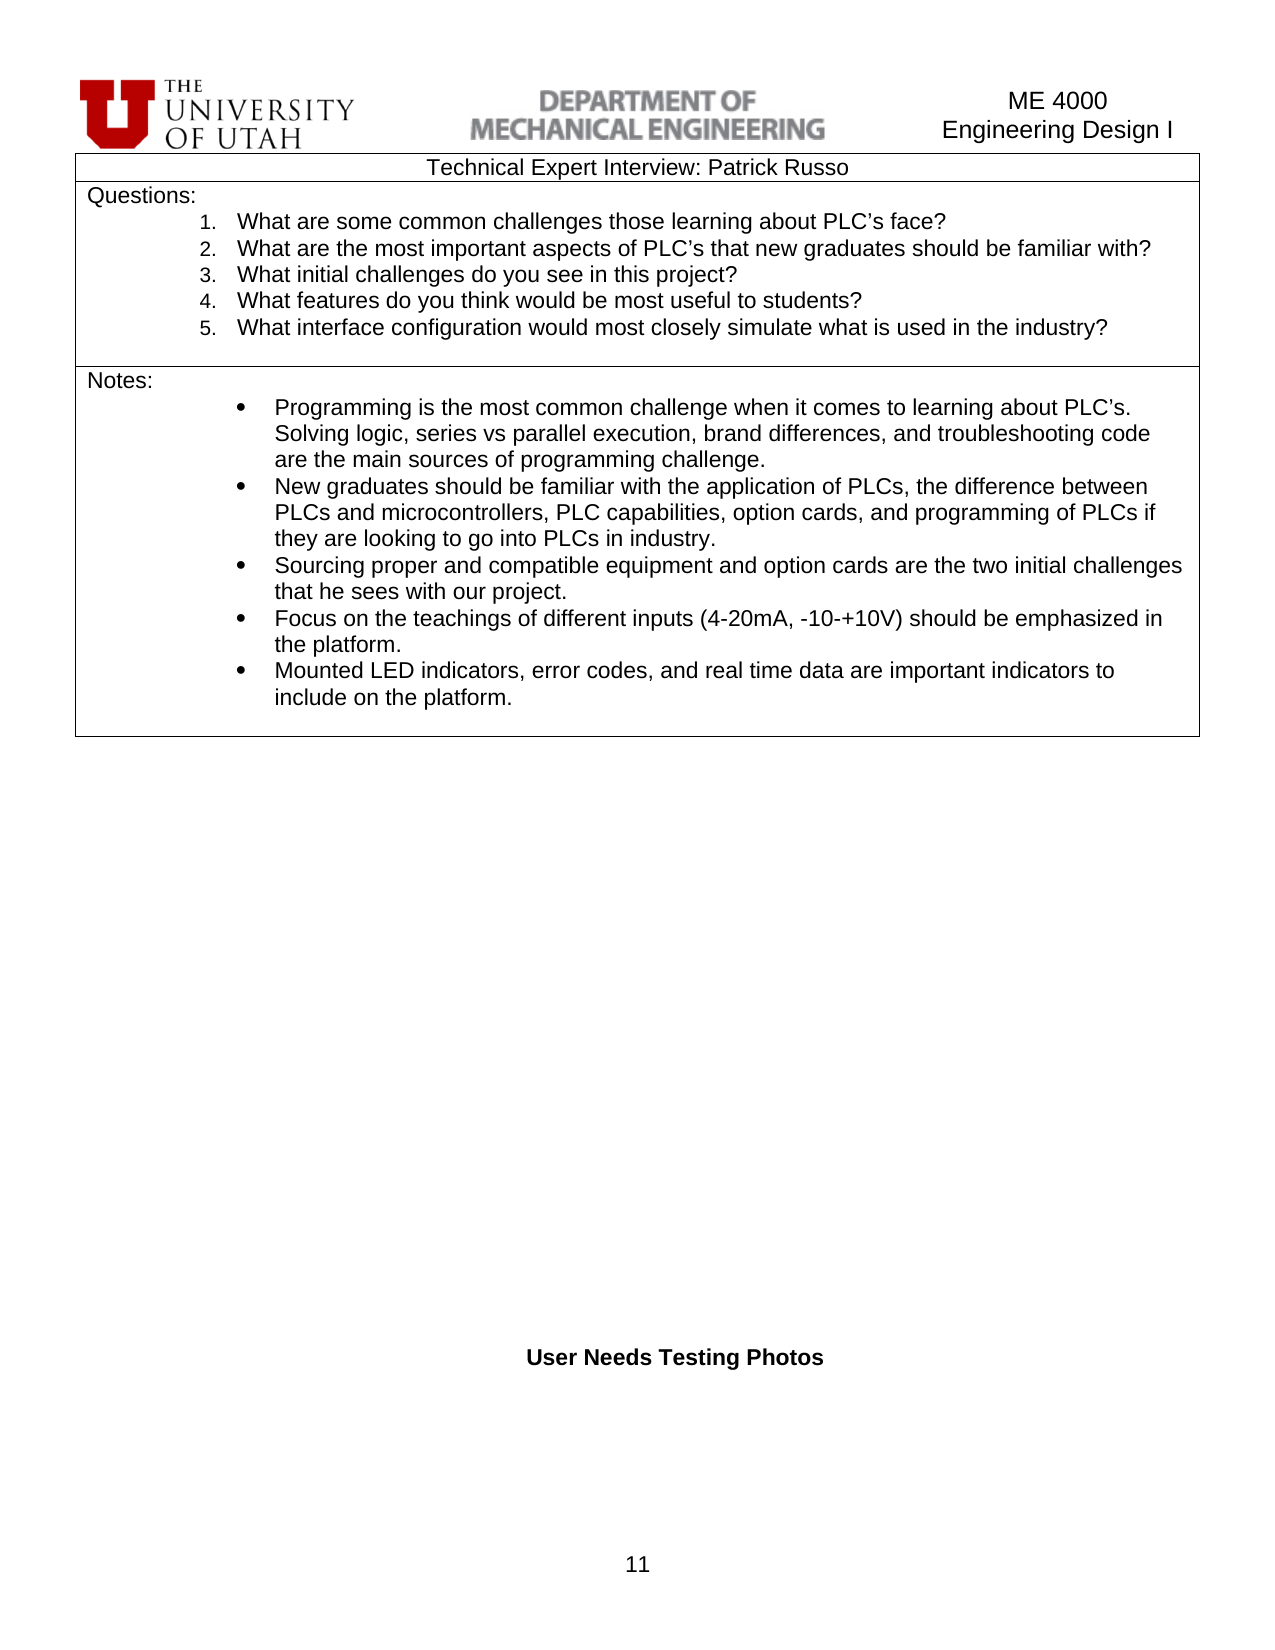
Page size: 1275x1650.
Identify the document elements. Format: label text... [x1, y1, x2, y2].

table_cell Notes: Programming is the most common challenge when it comes to learning about PLC’s. Solving logic, series vs parallel execution, brand differences, and troubleshooting code are the main sources of programming challenge. New graduates should be familiar with the application of PLCs, the difference between PLCs and microcontrollers, PLC capabilities, option cards, and programming of PLCs if they are looking to go into PLCs in industry. Sourcing proper and compatible equipment and option cards are the two initial challenges that he sees with our project. Focus on the teachings of different inputs (4-20mA, -10-+10V) should be emphasized in the platform. Mounted LED indicators, error codes, and real time data are important indicators to include on the platform. [76, 367, 1199, 736]
picture [75, 75, 357, 154]
table_cell Questions: What are some common challenges those learning about PLC’s face? What are the most important aspects of PLC’s that new graduates should be familiar with? What initial challenges do you see in this project? What features do you think would be most useful to students? What interface configuration would most closely simulate what is used in the industry? [76, 182, 1199, 366]
table_header Technical Expert Interview: Patrick Russo [76, 154, 1199, 181]
picture [468, 90, 826, 140]
text User Needs Testing Photos [150, 1343, 1200, 1370]
